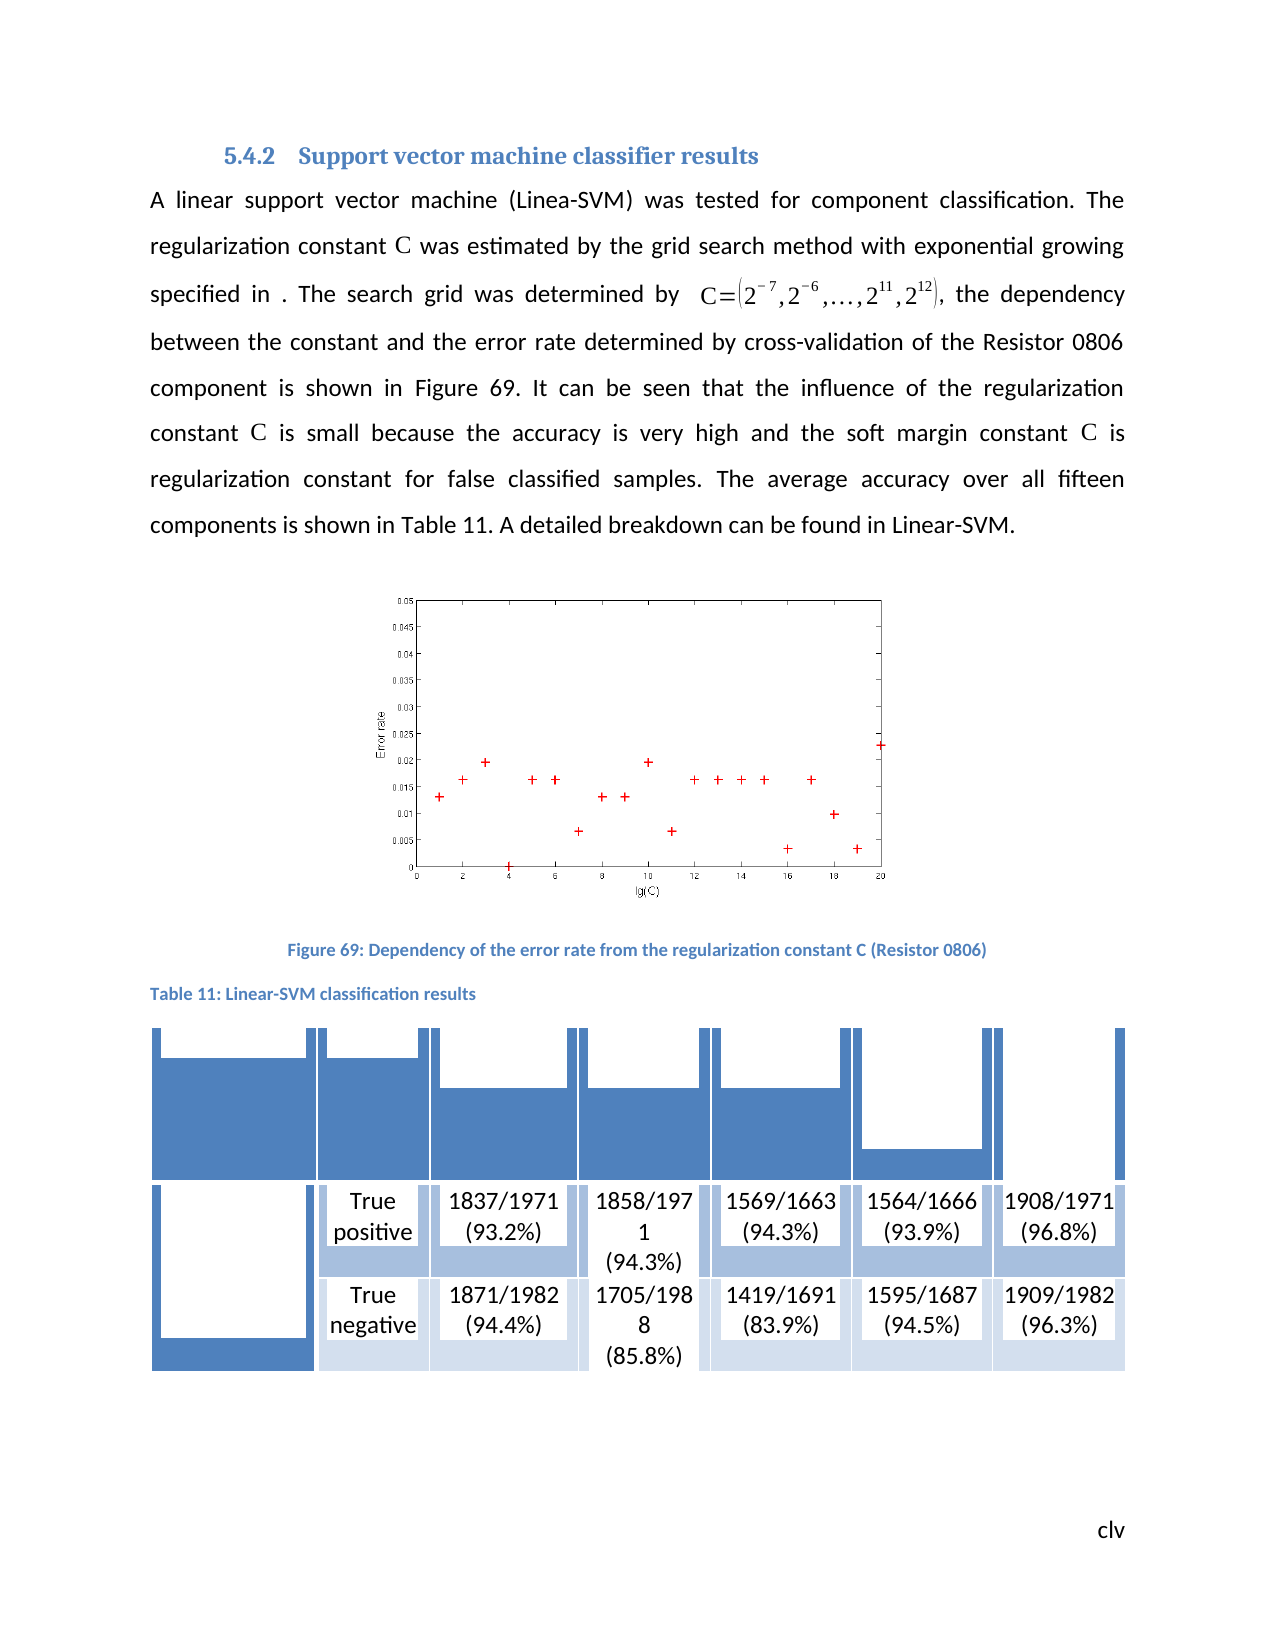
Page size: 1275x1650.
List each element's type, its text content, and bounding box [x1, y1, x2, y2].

table_header PCA reconstruction features [853, 1028, 992, 1180]
table_cell 1909/1982 (96.3%) [993, 1279, 1125, 1371]
subtitle Support vector machine classifier results [224, 142, 1125, 170]
table_header Frequency features [431, 1028, 577, 1180]
table_cell 1564/1666 (93.9%) [853, 1185, 992, 1277]
table_header [152, 1028, 316, 1180]
table_cell 1908/1971 (96.8%) [994, 1185, 1125, 1277]
table_cell 1871/1982 (94.4%) [430, 1279, 578, 1371]
text A linear support vector machine (Linea-SVM) was tested for component classification. The regularization constant was estimated by the grid search method with exponential growing specified in Support vector machine classifier. The search grid was determined by, the dependency between the constant and the error rate determined by cross-validation of the Resistor 0806 component is shown in Figure 69. It can be seen that the influence of the regularization constant is small because the accuracy is very high and the soft margin constant is regularization constant for false classified samples. The average accuracy over all fifteen components is shown in Table 11. A detailed breakdown can be found in Linear-SVM classification results. [150, 185, 1125, 539]
text Table 11: Linear-SVM classification results [150, 982, 1125, 1004]
table_header [318, 1028, 429, 1180]
text Figure 69: Dependency of the error rate from the regularization constant C (Resistor 0806) [150, 938, 1125, 961]
picture [338, 575, 937, 902]
table_header Color features [579, 1028, 710, 1180]
table_cell 1419/1691 (83.9%) [711, 1279, 851, 1371]
table_header Segment features [712, 1028, 851, 1180]
table_cell 1569/1663 (94.3%) [712, 1185, 851, 1277]
table_cell True positive [319, 1185, 429, 1277]
table_cell 1595/1687 (94.5%) [852, 1279, 992, 1371]
table_cell 1837/1971 (93.2%) [431, 1185, 577, 1277]
table_cell True negative [319, 1279, 429, 1371]
table_cell Average recognition accuracy of all Components [152, 1185, 314, 1371]
